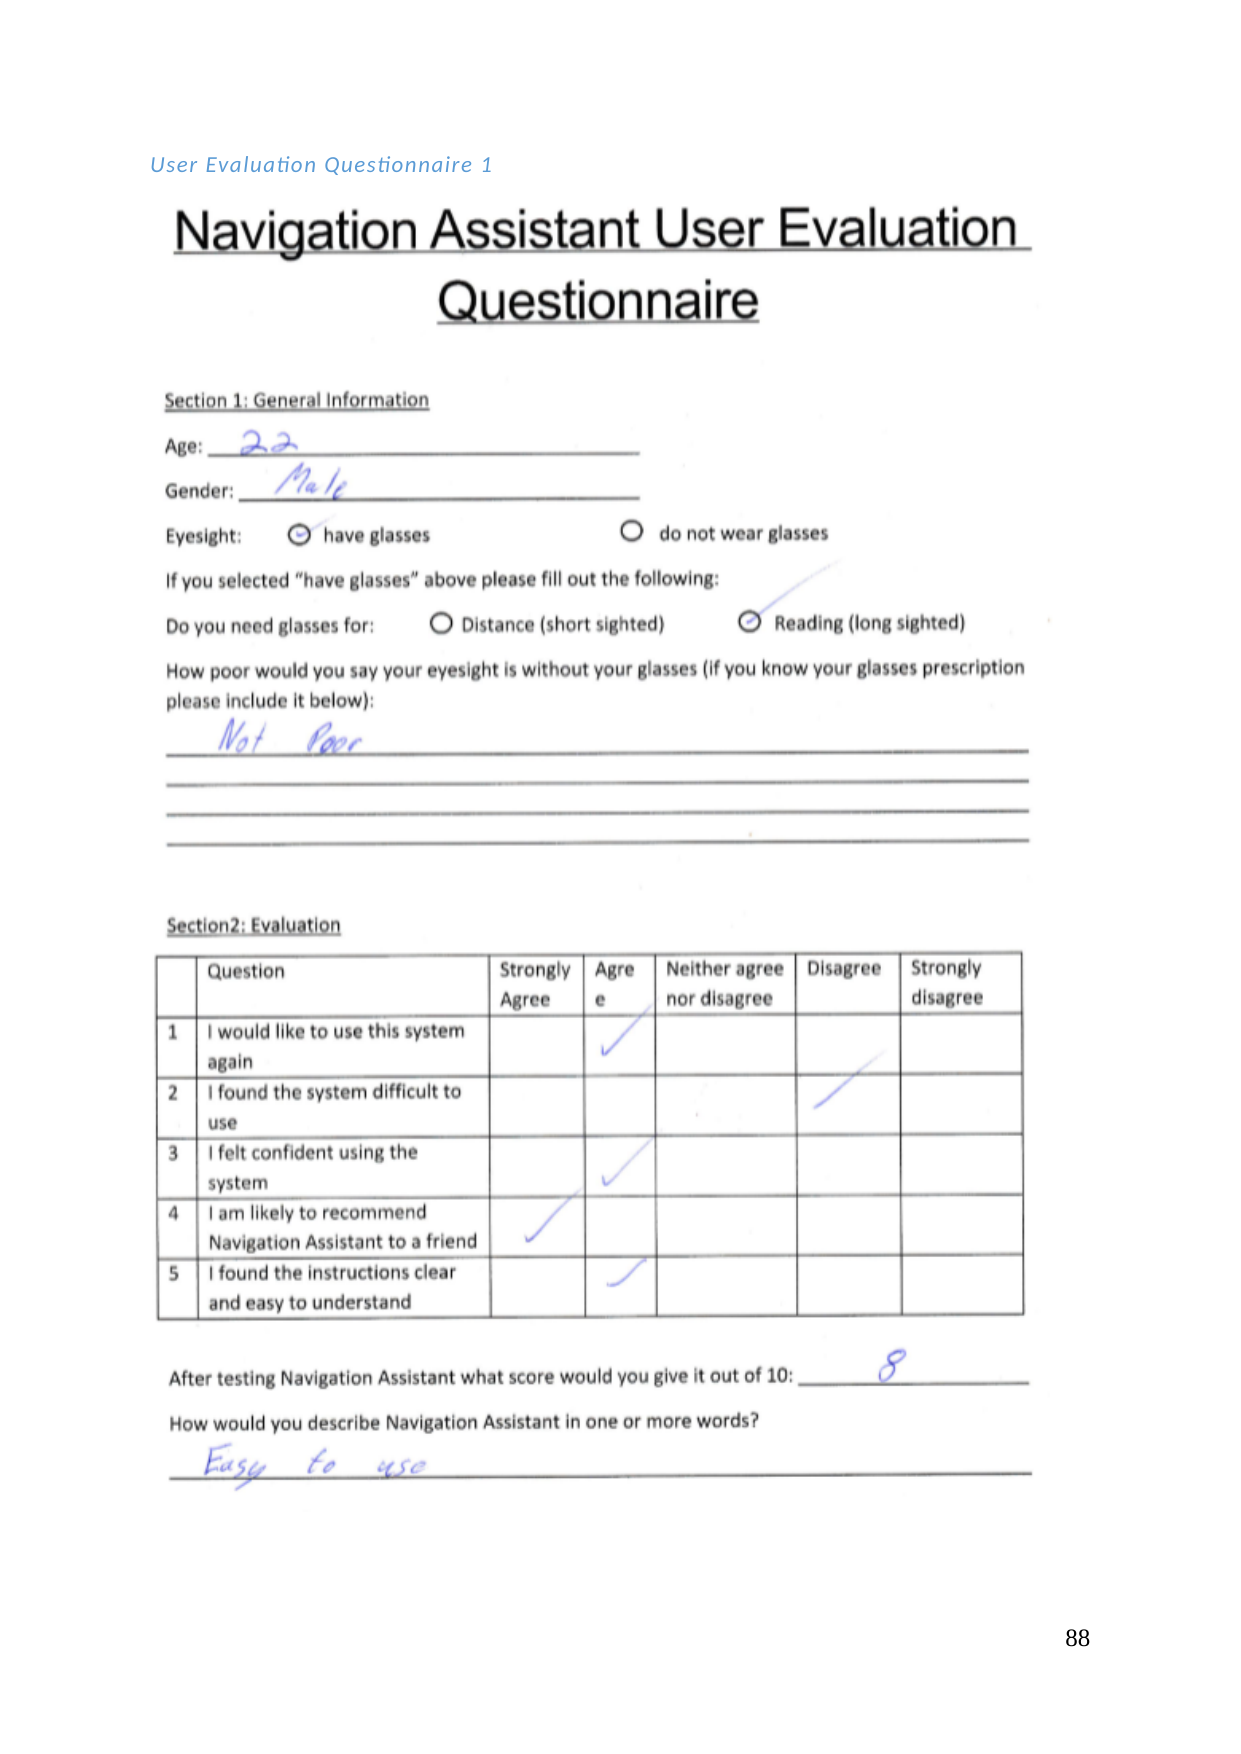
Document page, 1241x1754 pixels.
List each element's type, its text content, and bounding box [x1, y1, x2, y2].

picture [150, 192, 1053, 1512]
subtitle User Evaluation Questionnaire 1 [150, 150, 1090, 178]
